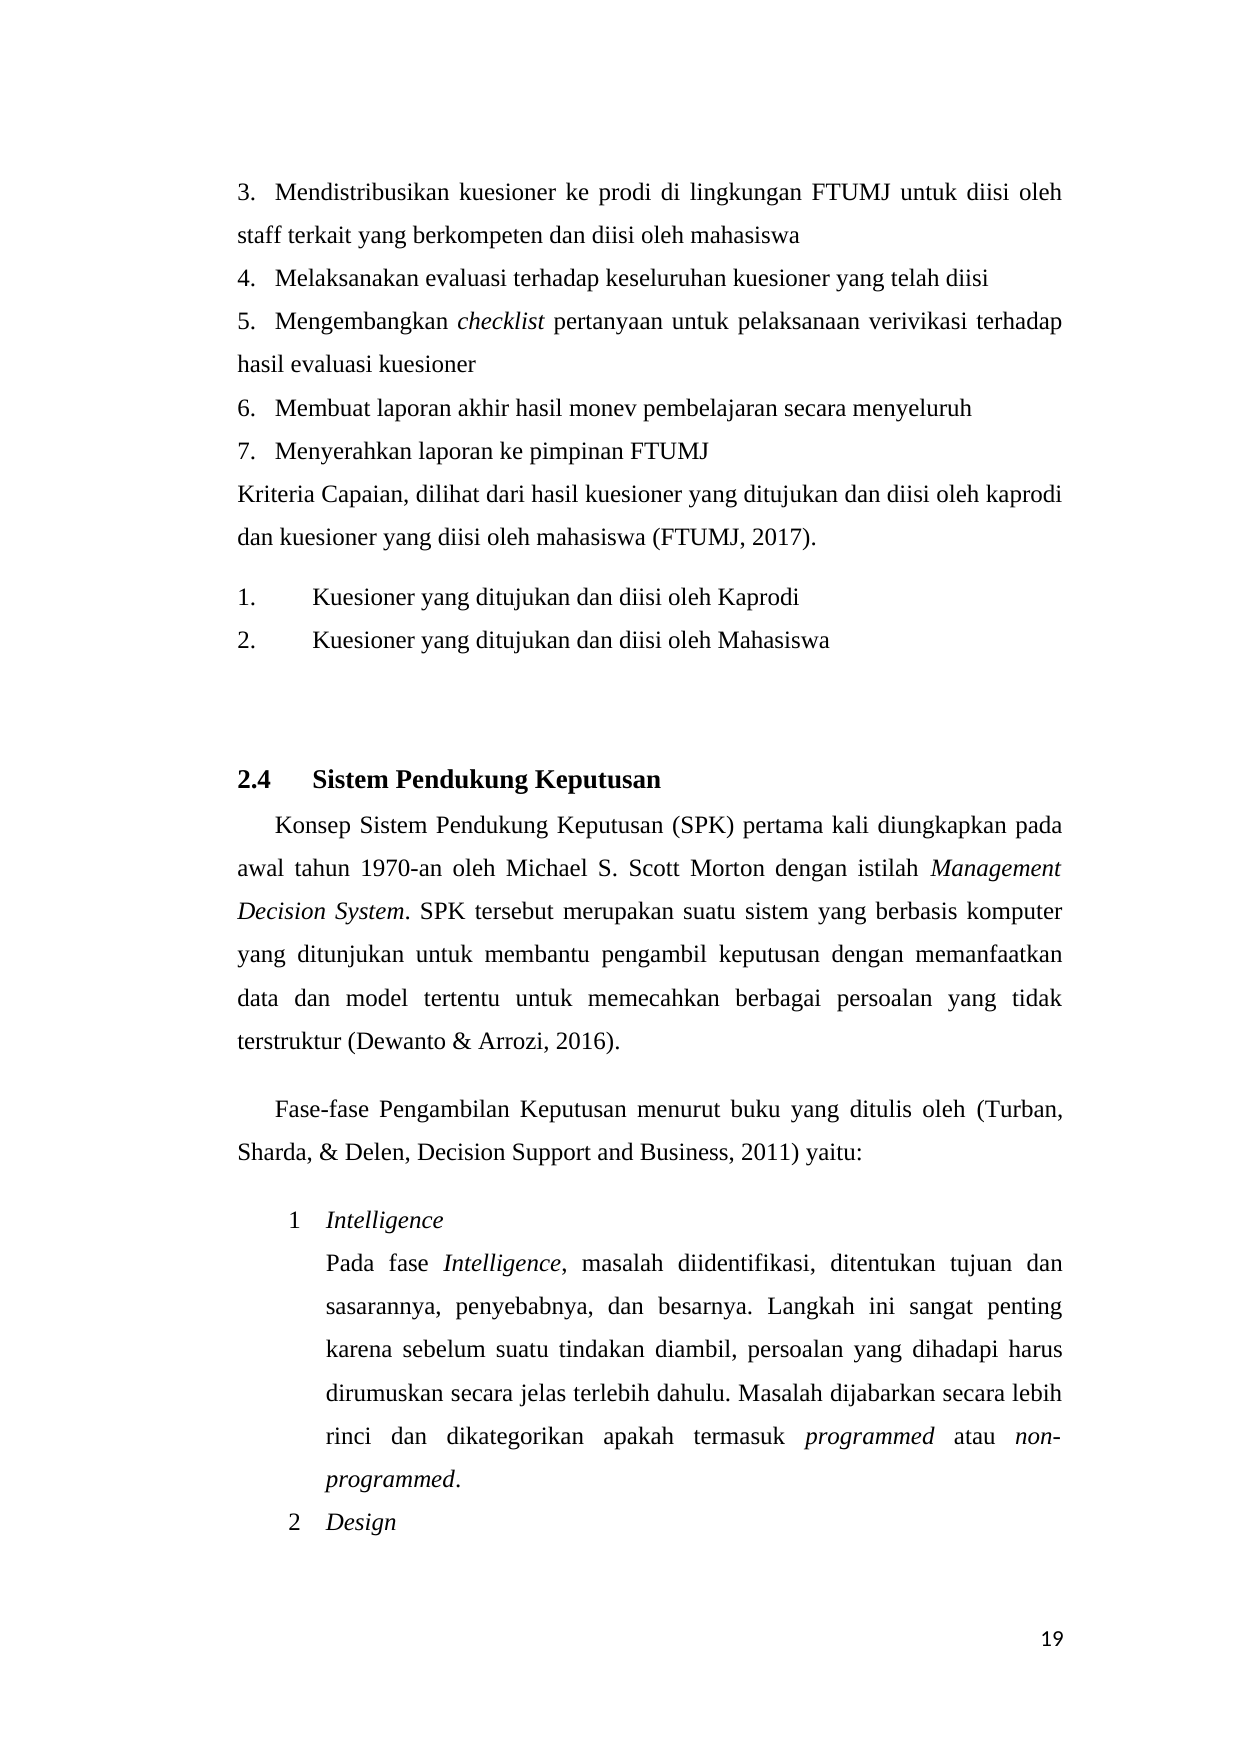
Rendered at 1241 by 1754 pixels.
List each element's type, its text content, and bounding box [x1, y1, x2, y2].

subtitle 2.4 Sistem Pendukung Keputusan [237, 763, 1063, 794]
text Pada fase Intelligence, masalah diidentifikasi, ditentukan tujuan dan sasarannya, penyebabnya, dan besarnya. Langkah ini sangat penting karena sebelum suatu tindakan diambil, persoalan yang dihadapi harus dirumuskan secara jelas terlebih dahulu. Masalah dijabarkan secara lebih rinci dan dikategorikan apakah termasuk programmed atau non-programmed. [326, 1248, 1063, 1493]
list Kuesioner yang ditujukan dan diisi oleh Mahasiswa [237, 625, 1063, 654]
list Intelligence [288, 1205, 1063, 1234]
list Design [288, 1507, 1063, 1536]
text Fase-fase Pengambilan Keputusan menurut buku yang ditulis oleh yaitu: [237, 1094, 1063, 1166]
text Kriteria Capaian, dilihat dari hasil kuesioner yang ditujukan dan diisi oleh kaprodi dan kuesioner yang diisi oleh mahasiswa . [237, 479, 1063, 551]
list Mengembangkan checklist pertanyaan untuk pelaksanaan verivikasi terhadap hasil evaluasi kuesioner [237, 306, 1063, 378]
text Konsep Sistem Pendukung Keputusan (SPK) pertama kali diungkapkan pada awal tahun 1970-an oleh Michael S. Scott Morton dengan istilah Management Decision System. SPK tersebut merupakan suatu sistem yang berbasis komputer yang ditunjukan untuk membantu pengambil keputusan dengan memanfaatkan data dan model tertentu untuk memecahkan berbagai persoalan yang tidak terstruktur . [237, 810, 1063, 1054]
list Melaksanakan evaluasi terhadap keseluruhan kuesioner yang telah diisi [237, 263, 1063, 292]
list Mendistribusikan kuesioner ke prodi di lingkungan FTUMJ untuk diisi oleh staff terkait yang berkompeten dan diisi oleh mahasiswa [237, 177, 1063, 249]
list Menyerahkan laporan ke pimpinan FTUMJ [237, 436, 1063, 464]
list Kuesioner yang ditujukan dan diisi oleh Kaprodi [237, 582, 1063, 611]
list Membuat laporan akhir hasil monev pembelajaran secara menyeluruh [237, 393, 1063, 421]
